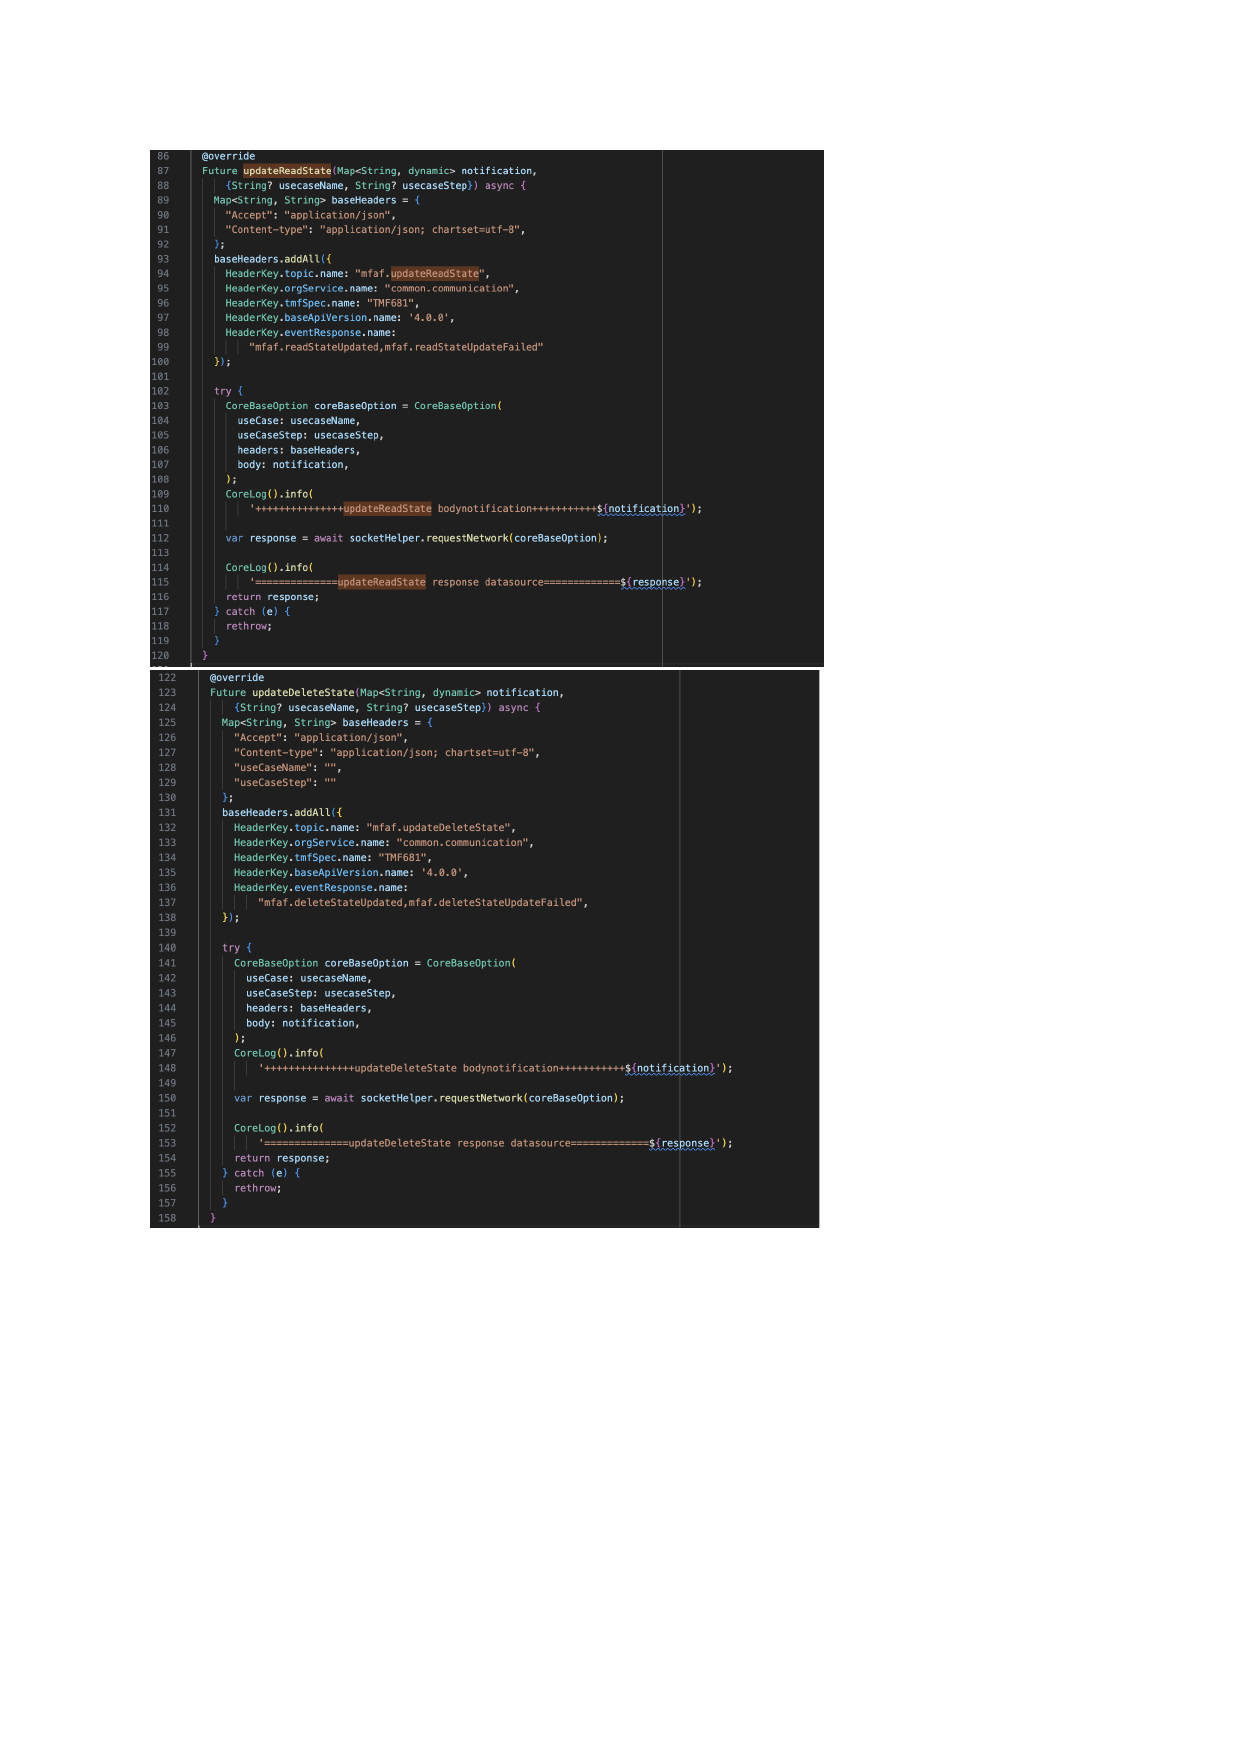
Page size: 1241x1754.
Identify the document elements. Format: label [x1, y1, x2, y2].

picture [150, 150, 824, 667]
picture [150, 670, 820, 1228]
